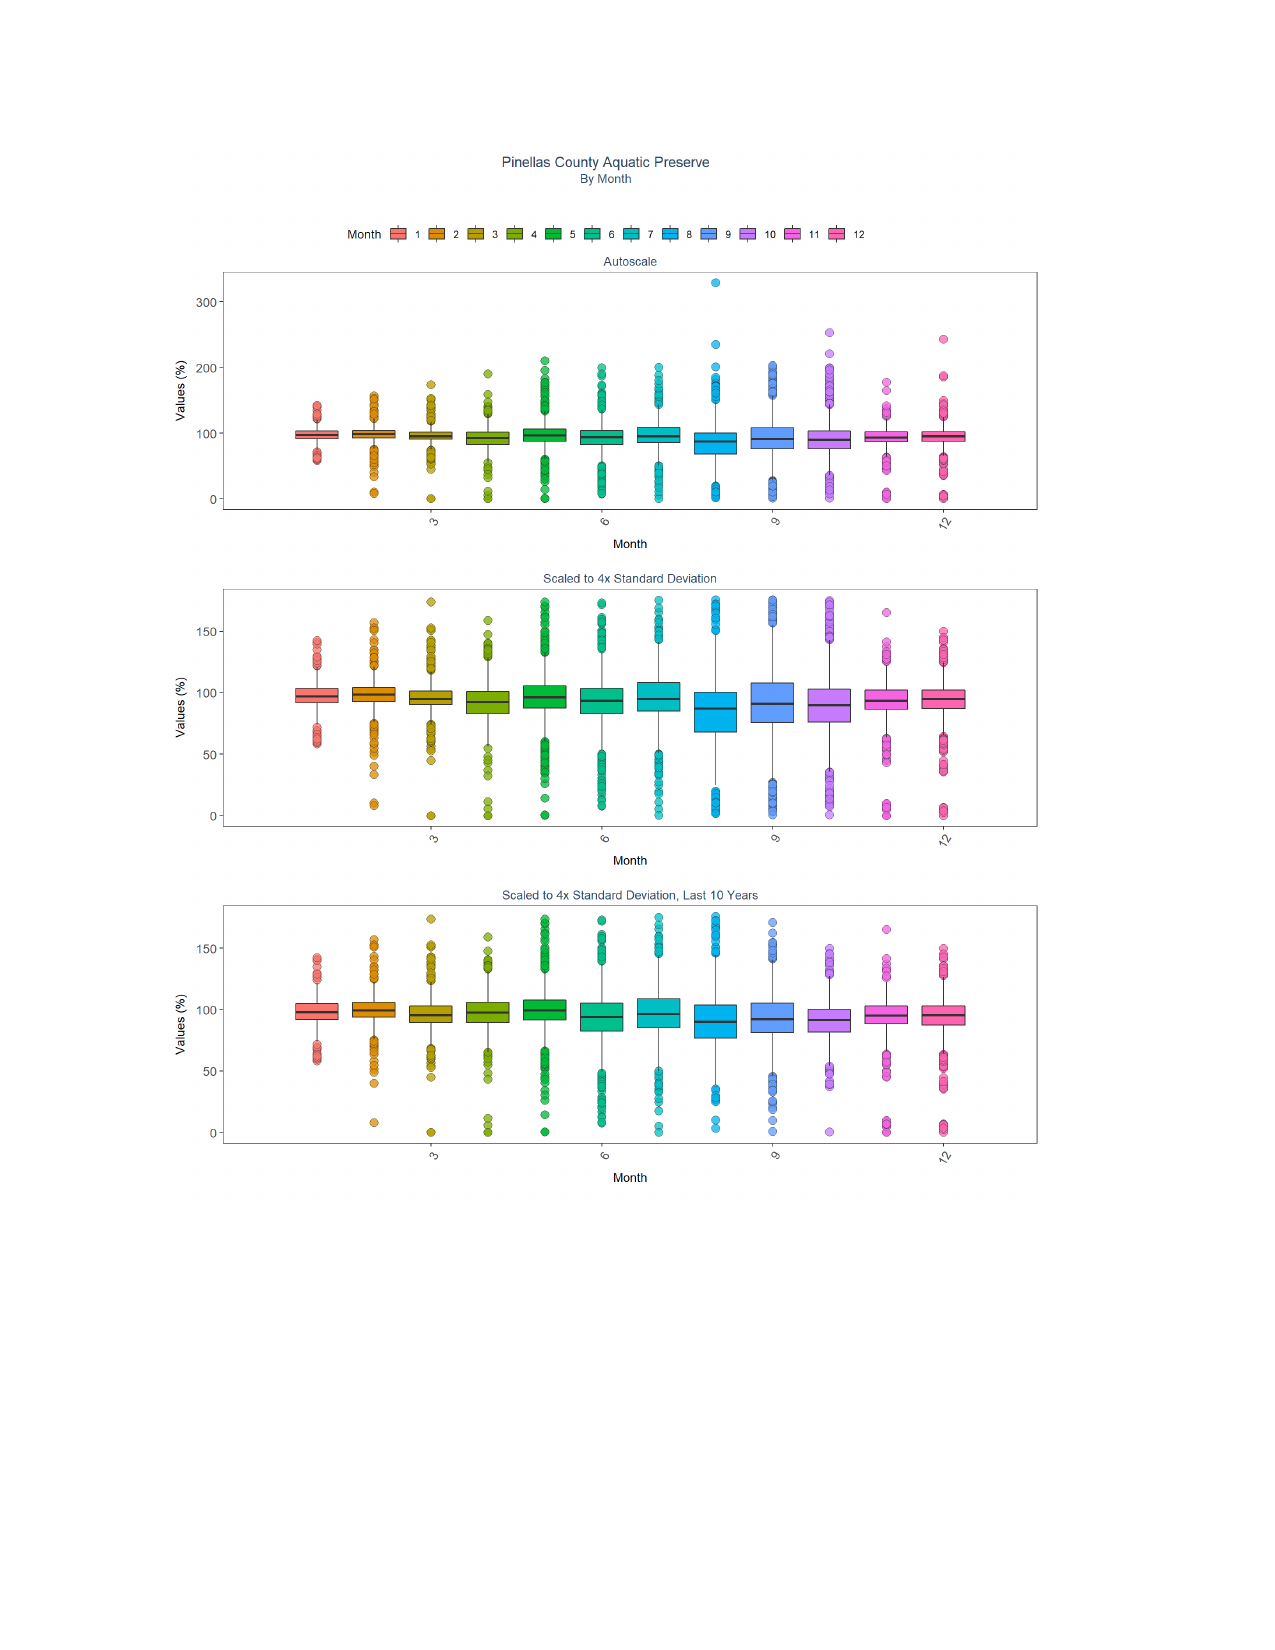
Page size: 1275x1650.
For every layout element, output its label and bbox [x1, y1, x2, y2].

picture [168, 150, 1044, 1200]
